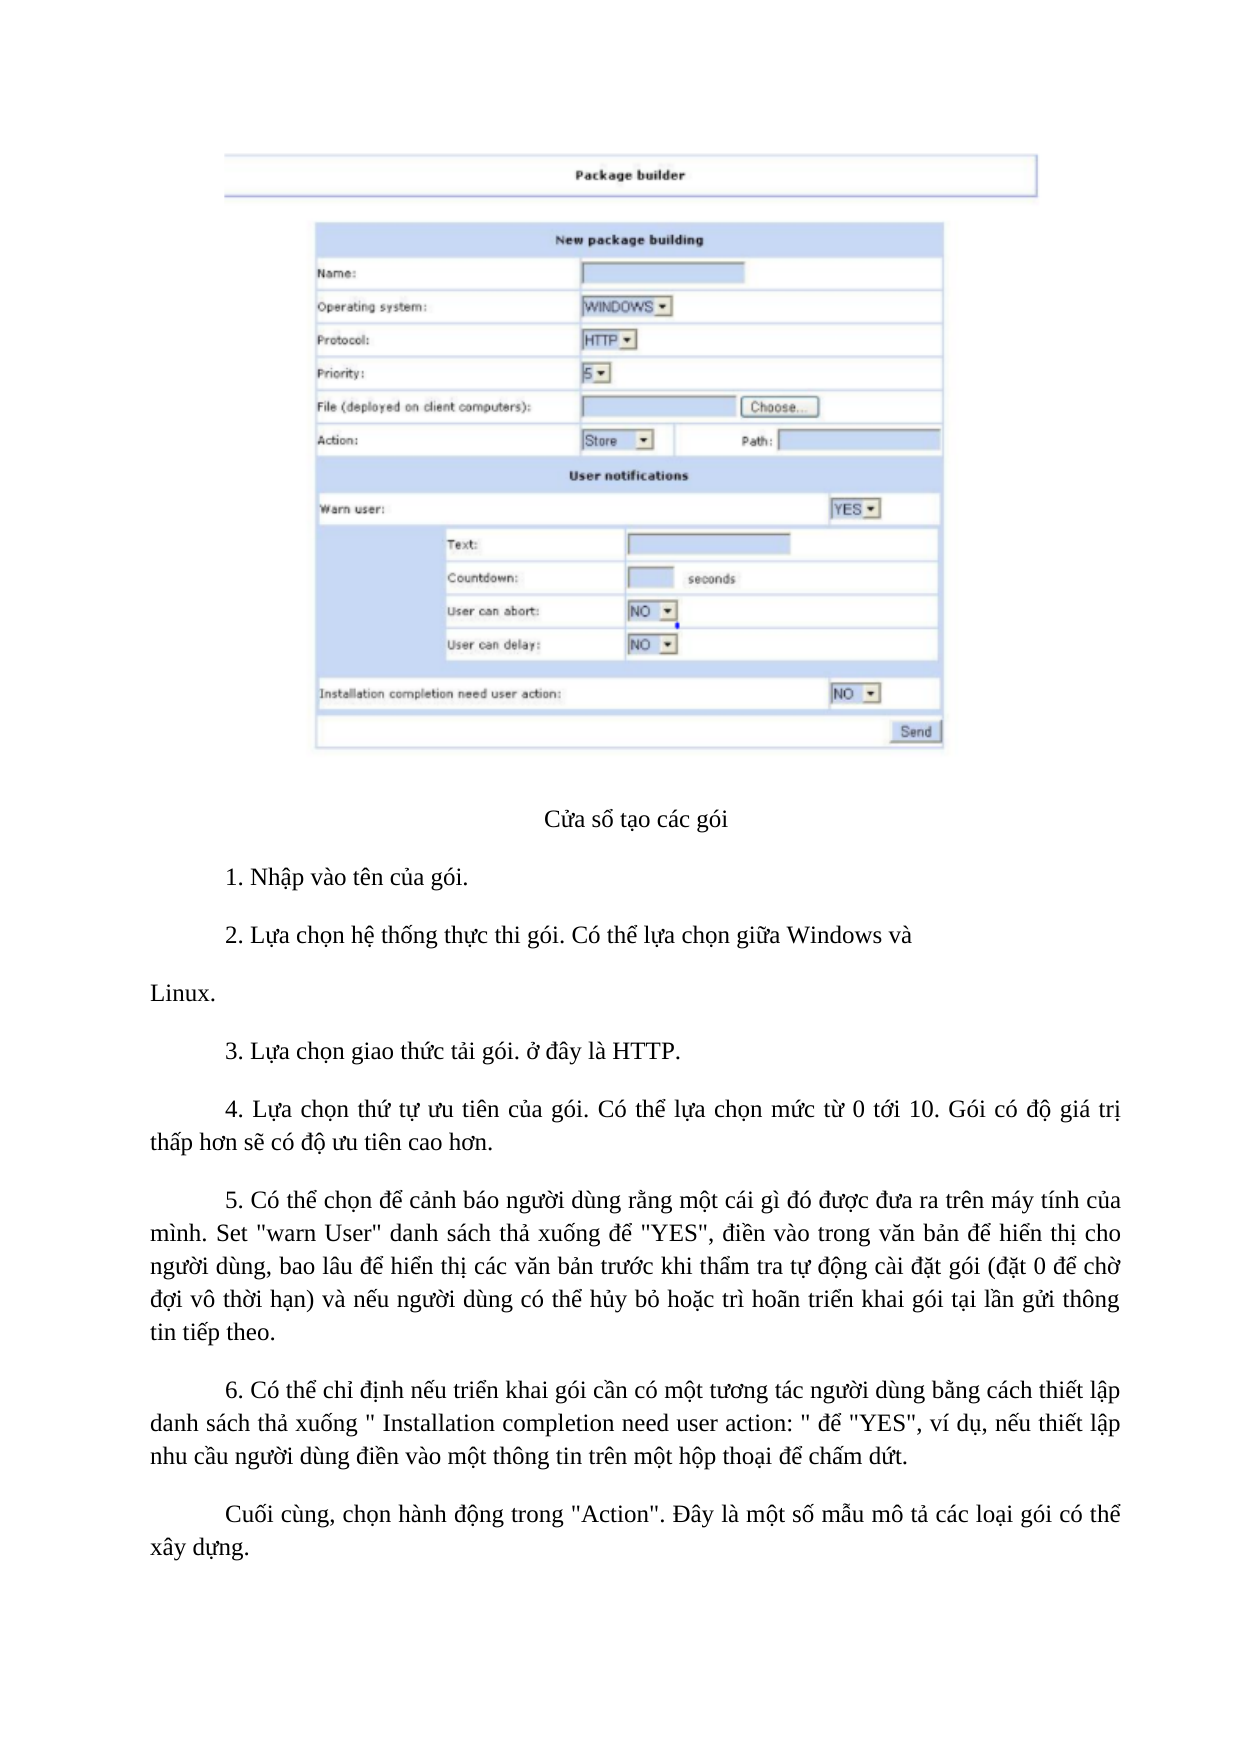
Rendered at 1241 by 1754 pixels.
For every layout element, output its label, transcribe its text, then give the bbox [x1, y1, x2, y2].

text 2. Lựa chọn hệ thống thực thi gói. Có thể lựa chọn giữa Windows và [150, 920, 1122, 949]
picture [223, 150, 1049, 775]
text 1. Nhập vào tên của gói. [150, 862, 1122, 891]
text Cửa sổ tạo các gói [150, 804, 1122, 833]
text 3. Lựa chọn giao thức tải gói. ở đây là HTTP. [150, 1036, 1122, 1065]
text 6. Có thể chỉ định nếu triển khai gói cần có một tương tác người dùng bằng cách thiết lập danh sách thả xuống " Installation completion need user action: " để "YES", ví dụ, nếu thiết lập nhu cầu người dùng điền vào một thông tin trên một hộp thoại để chấm dứt. [150, 1375, 1122, 1470]
text Cuối cùng, chọn hành động trong "Action". Đây là một số mẫu mô tả các loại gói có thể xây dựng. [150, 1499, 1122, 1561]
text 5. Có thể chọn để cảnh báo người dùng rằng một cái gì đó được đưa ra trên máy tính của mình. Set "warn User" danh sách thả xuống để "YES", điền vào trong văn bản để hiển thị cho người dùng, bao lâu để hiển thị các văn bản trước khi thẩm tra tự động cài đặt gói (đặt 0 để chờ đợi vô thời hạn) và nếu người dùng có thể hủy bỏ hoặc trì hoãn triển khai gói tại lần gửi thông tin tiếp theo. [150, 1185, 1122, 1346]
text Linux. [150, 978, 1122, 1007]
text 4. Lựa chọn thứ tự ưu tiên của gói. Có thể lựa chọn mức từ 0 tới 10. Gói có độ giá trị thấp hơn sẽ có độ ưu tiên cao hơn. [150, 1094, 1122, 1156]
